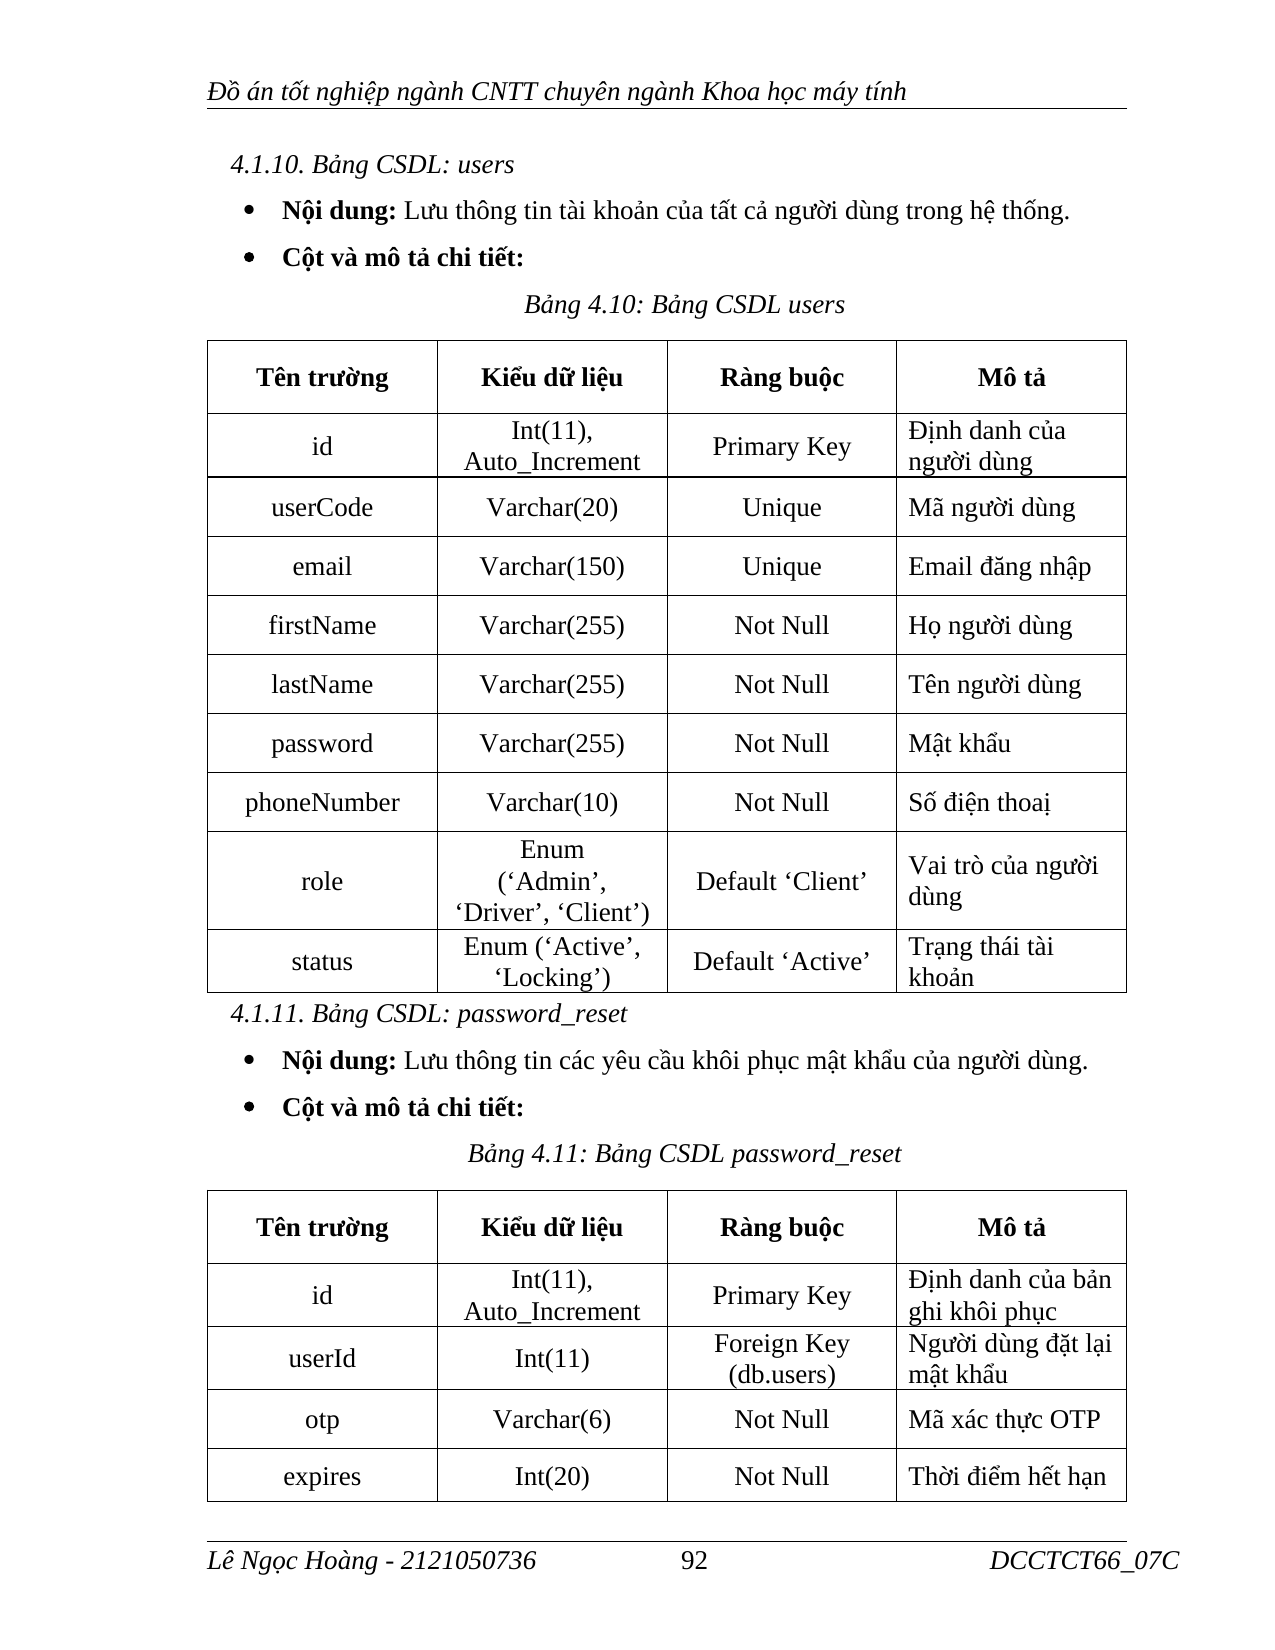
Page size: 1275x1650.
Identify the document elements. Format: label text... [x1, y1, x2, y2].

table_cell password [208, 714, 437, 772]
table_header Ràng buộc [668, 341, 896, 413]
table_cell Not Null [668, 596, 896, 654]
table_cell Mã xác thực OTP [897, 1390, 1126, 1448]
table_cell Số điện thoaị [897, 773, 1126, 831]
table_cell Not Null [668, 1390, 896, 1448]
table_cell expires [208, 1449, 437, 1501]
list Cột và mô tả chi tiết: [244, 1091, 1127, 1122]
table_cell Varchar(255) [438, 596, 667, 654]
table_cell [438, 832, 667, 928]
table_cell userCode [208, 478, 437, 536]
table_cell Not Null [668, 773, 896, 831]
table_header Mô tả [897, 1191, 1126, 1262]
table_cell Primary Key [668, 1264, 896, 1326]
table_cell Mã người dùng [897, 478, 1126, 536]
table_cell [897, 1449, 1126, 1501]
table_cell Primary Key [668, 414, 896, 476]
table_cell Trạng thái tài khoản [897, 930, 1126, 992]
table_cell email [208, 537, 437, 594]
list Cột và mô tả chi tiết: [244, 241, 1127, 272]
table_cell Varchar(10) [438, 773, 667, 831]
table_cell Varchar(255) [438, 714, 667, 772]
table_cell Int(11), Auto_Increment [438, 1264, 667, 1326]
table_header Kiểu dữ liệu [438, 1191, 667, 1262]
table_cell Email đăng nhập [897, 537, 1126, 594]
table_cell userId [208, 1327, 437, 1389]
table_cell Default ‘Client’ [668, 832, 896, 928]
table_cell Enum (‘Active’, ‘Locking’) [438, 930, 667, 992]
table_cell Unique [668, 537, 896, 594]
list Nội dung: Lưu thông tin các yêu cầu khôi phục mật khẩu của người dùng. [244, 1044, 1127, 1075]
table_cell Định danh của người dùng [897, 414, 1126, 476]
table_header Kiểu dữ liệu [438, 341, 667, 413]
table_cell Vai trò của người dùng [897, 832, 1126, 928]
table_cell Int(11), Auto_Increment [438, 414, 667, 476]
table_cell Default ‘Active’ [668, 930, 896, 992]
table_cell Not Null [668, 655, 896, 713]
table_cell Định danh của bản ghi khôi phục [897, 1264, 1126, 1326]
subtitle 4.1.11. Bảng CSDL: password_reset [230, 997, 1127, 1028]
list Nội dung: Lưu thông tin tài khoản của tất cả người dùng trong hệ thống. [244, 194, 1127, 226]
text Bảng 4.11: Bảng CSDL password_reset [244, 1137, 1127, 1169]
table_cell Varchar(150) [438, 537, 667, 594]
table_cell firstName [208, 596, 437, 654]
table_cell id [208, 414, 437, 476]
table_cell lastName [208, 655, 437, 713]
table_cell Int(11) [438, 1327, 667, 1389]
table_cell Tên người dùng [897, 655, 1126, 713]
table_cell id [208, 1264, 437, 1326]
table_cell Mật khẩu [897, 714, 1126, 772]
table_cell Họ người dùng [897, 596, 1126, 654]
table_header Tên trường [208, 341, 437, 413]
table_header Ràng buộc [668, 1191, 896, 1262]
table_cell Foreign Key (db.users) [668, 1327, 896, 1389]
table_cell Int(20) [438, 1449, 667, 1501]
table_header Mô tả [897, 341, 1126, 413]
table_cell otp [208, 1390, 437, 1448]
table_cell phoneNumber [208, 773, 437, 831]
text Bảng 4.10: Bảng CSDL users [244, 288, 1127, 319]
table_cell Varchar(20) [438, 478, 667, 536]
table_cell Not Null [668, 1449, 896, 1501]
table_cell role [208, 832, 437, 928]
table_cell Unique [668, 478, 896, 536]
table_cell status [208, 930, 437, 992]
table_cell Varchar(6) [438, 1390, 667, 1448]
subtitle 4.1.10. Bảng CSDL: users [230, 148, 1127, 179]
table_cell Not Null [668, 714, 896, 772]
table_cell Varchar(255) [438, 655, 667, 713]
table_header Tên trường [208, 1191, 437, 1262]
table_cell Người dùng đặt lại mật khẩu [897, 1327, 1126, 1389]
